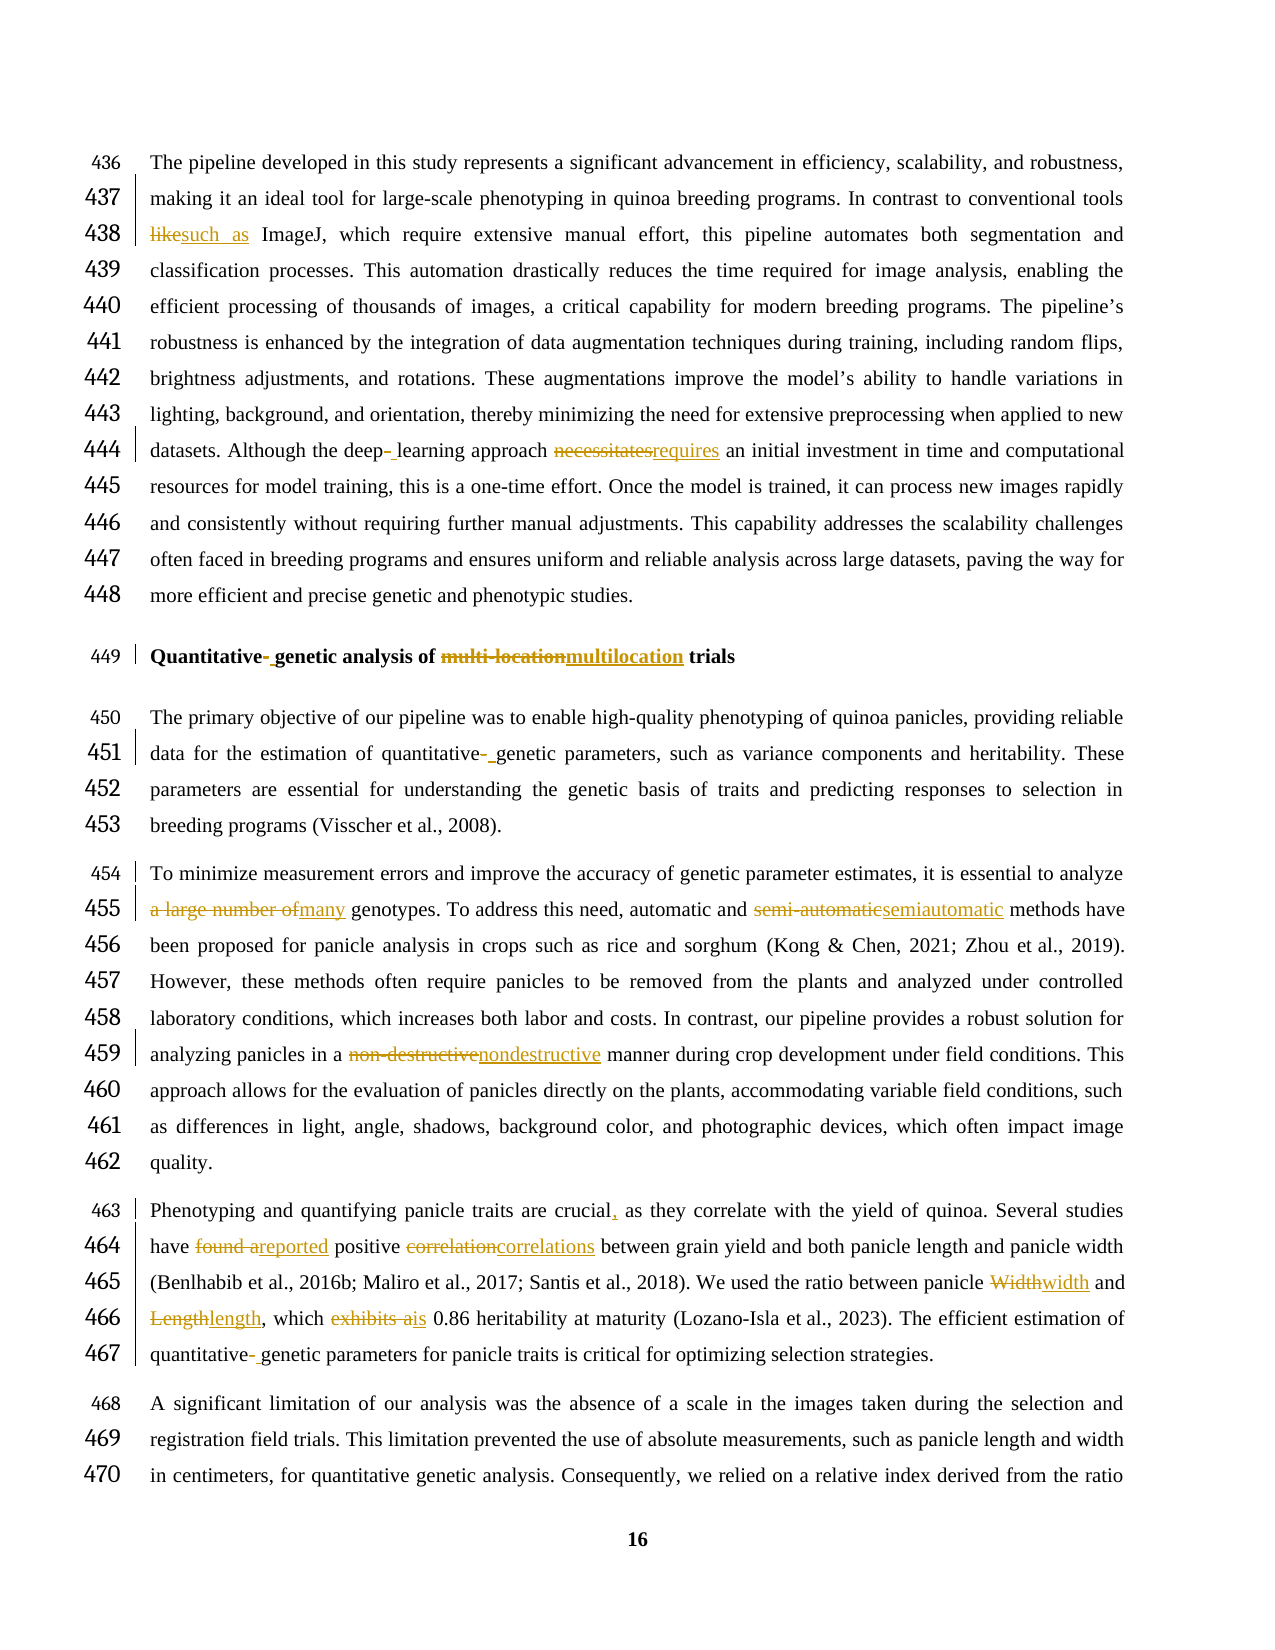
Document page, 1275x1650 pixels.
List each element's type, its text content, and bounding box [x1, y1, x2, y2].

text The pipeline developed in this study represents a significant advancement in efficiency, scalability, and robustness, making it an ideal tool for large-scale phenotyping in quinoa breeding programs. In contrast to conventional tools ImageJ, which require extensive manual effort, this pipeline automates both segmentation and classification processes. This automation drastically reduces the time required for image analysis, enabling the efficient processing of thousands of images, a critical capability for modern breeding programs. The pipeline’s robustness is enhanced by the integration of data augmentation techniques during training, including random flips, brightness adjustments, and rotations. These augmentations improve the model’s ability to handle variations in lighting, background, and orientation, thereby minimizing the need for extensive preprocessing when applied to new datasets. Although the deeplearning approach an initial investment in time and computational resources for model training, this is a one-time effort. Once the model is trained, it can process new images rapidly and consistently without requiring further manual adjustments. This capability addresses the scalability challenges often faced in breeding programs and ensures uniform and reliable analysis across large datasets, paving the way for more efficient and precise genetic and phenotypic studies. [150, 150, 1125, 607]
subtitle Quantitativegenetic analysis of trials [150, 643, 1125, 668]
text The primary objective of our pipeline was to enable high-quality phenotyping of quinoa panicles, providing reliable data for the estimation of quantitativegenetic parameters, such as variance components and heritability. These parameters are essential for understanding the genetic basis of traits and predicting responses to selection in breeding programs (Visscher et al., 2008). [150, 704, 1125, 837]
text To minimize measurement errors and improve the accuracy of genetic parameter estimates, it is essential to analyze genotypes. To address this need, automatic and methods have been proposed for panicle analysis in crops such as rice and sorghum (Kong & Chen, 2021; Zhou et al., 2019). However, these methods often require panicles to be removed from the plants and analyzed under controlled laboratory conditions, which increases both labor and costs. In contrast, our pipeline provides a robust solution for analyzing panicles in a manner during crop development under field conditions. This approach allows for the evaluation of panicles directly on the plants, accommodating variable field conditions, such as differences in light, angle, shadows, background color, and photographic devices, which often impact image quality. [150, 861, 1125, 1174]
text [150, 1391, 1125, 1487]
text Phenotyping and quantifying panicle traits are crucial as they correlate with the yield of quinoa. Several studies have positive between grain yield and both panicle length and panicle width (Benlhabib et al., 2016b; Maliro et al., 2017; Santis et al., 2018). We used the ratio between panicle and , which 0.86 heritability at maturity (Lozano-Isla et al., 2023). The efficient estimation of quantitativegenetic parameters for panicle traits is critical for optimizing selection strategies. [150, 1198, 1125, 1366]
